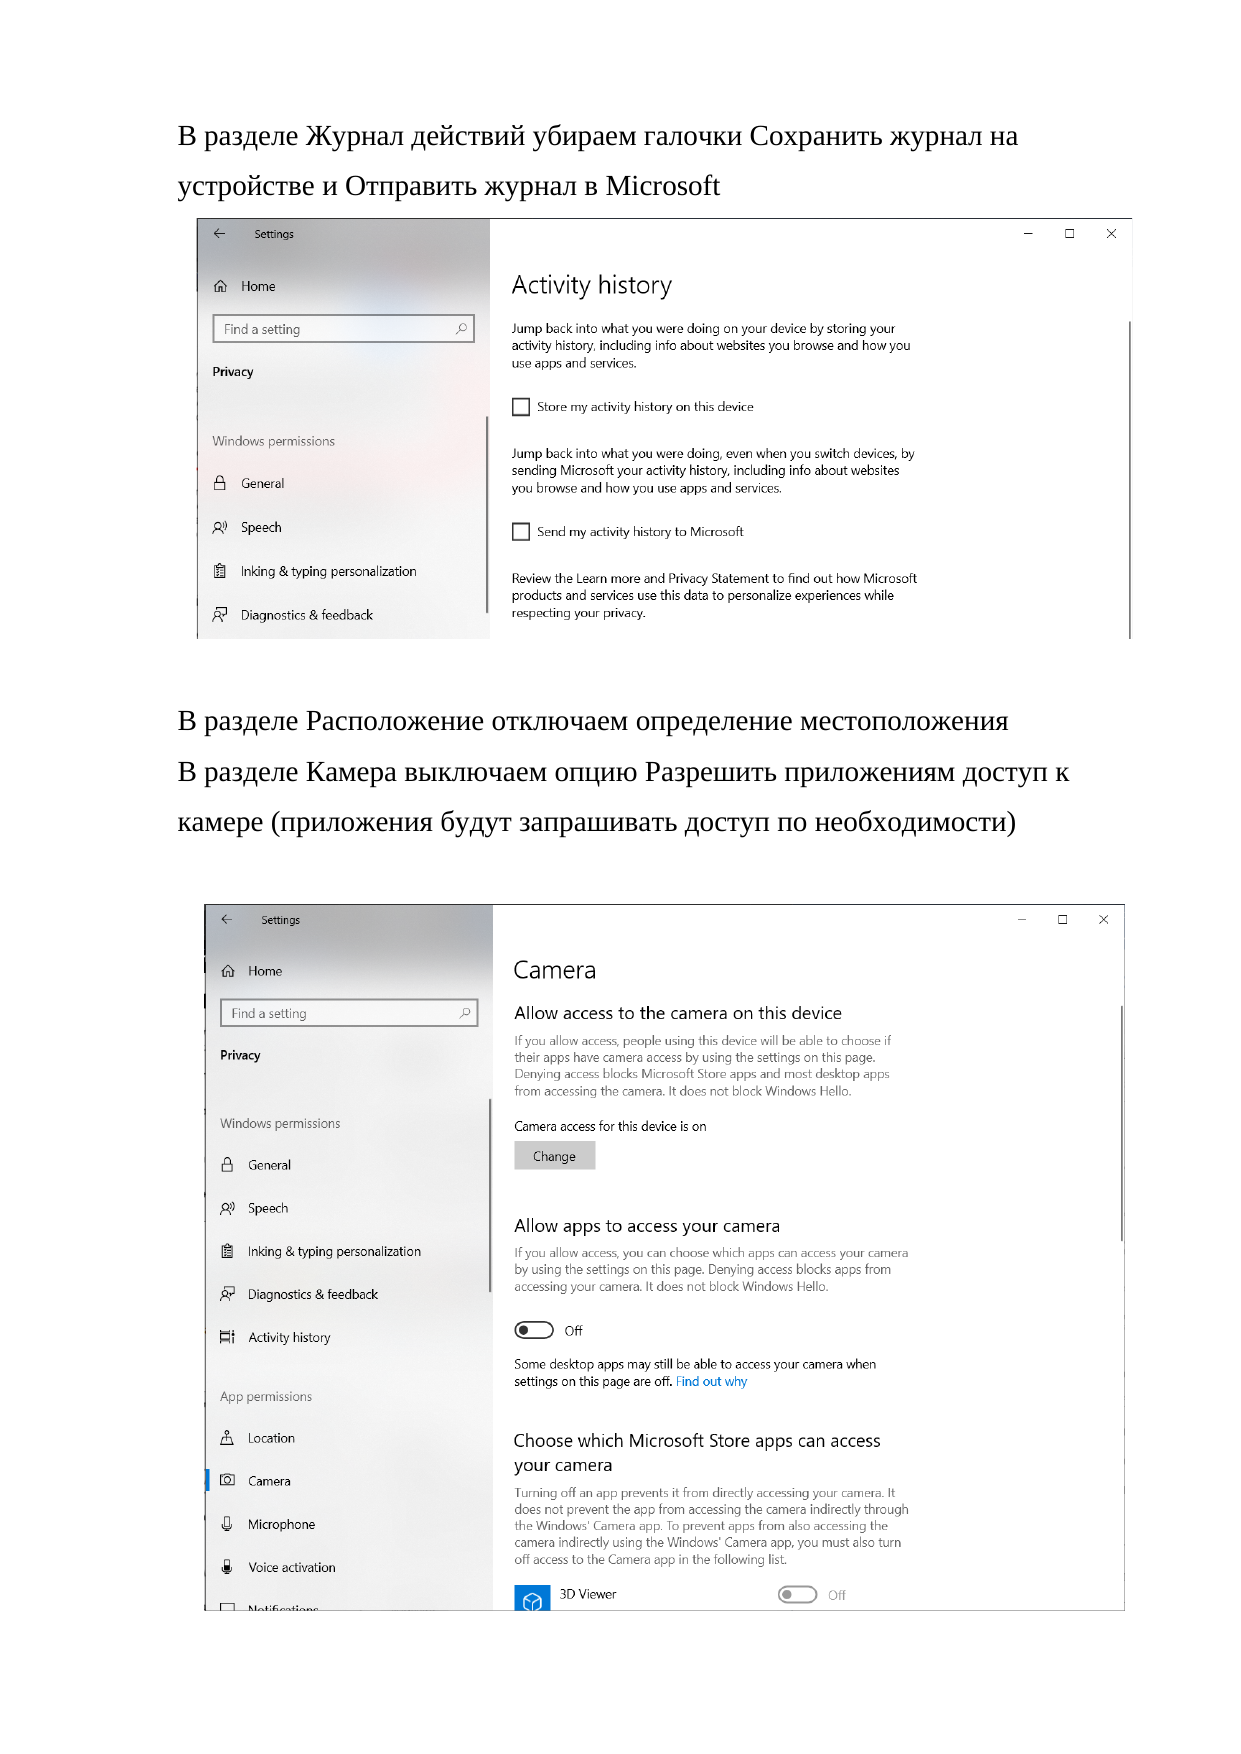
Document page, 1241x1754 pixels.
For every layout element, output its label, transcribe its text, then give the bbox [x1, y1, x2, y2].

text В разделе Расположение отключаем определение местоположения [177, 703, 1152, 737]
text В разделе Камера выключаем опцию Разрешить приложениям доступ к камере (приложения будут запрашивать доступ по необходимости) [177, 754, 1152, 838]
picture [204, 904, 1125, 1611]
text В разделе Журнал действий убираем галочки Сохранить журнал на устройстве и Отправить журнал в Microsoft [177, 118, 1152, 202]
picture [196, 218, 1133, 639]
